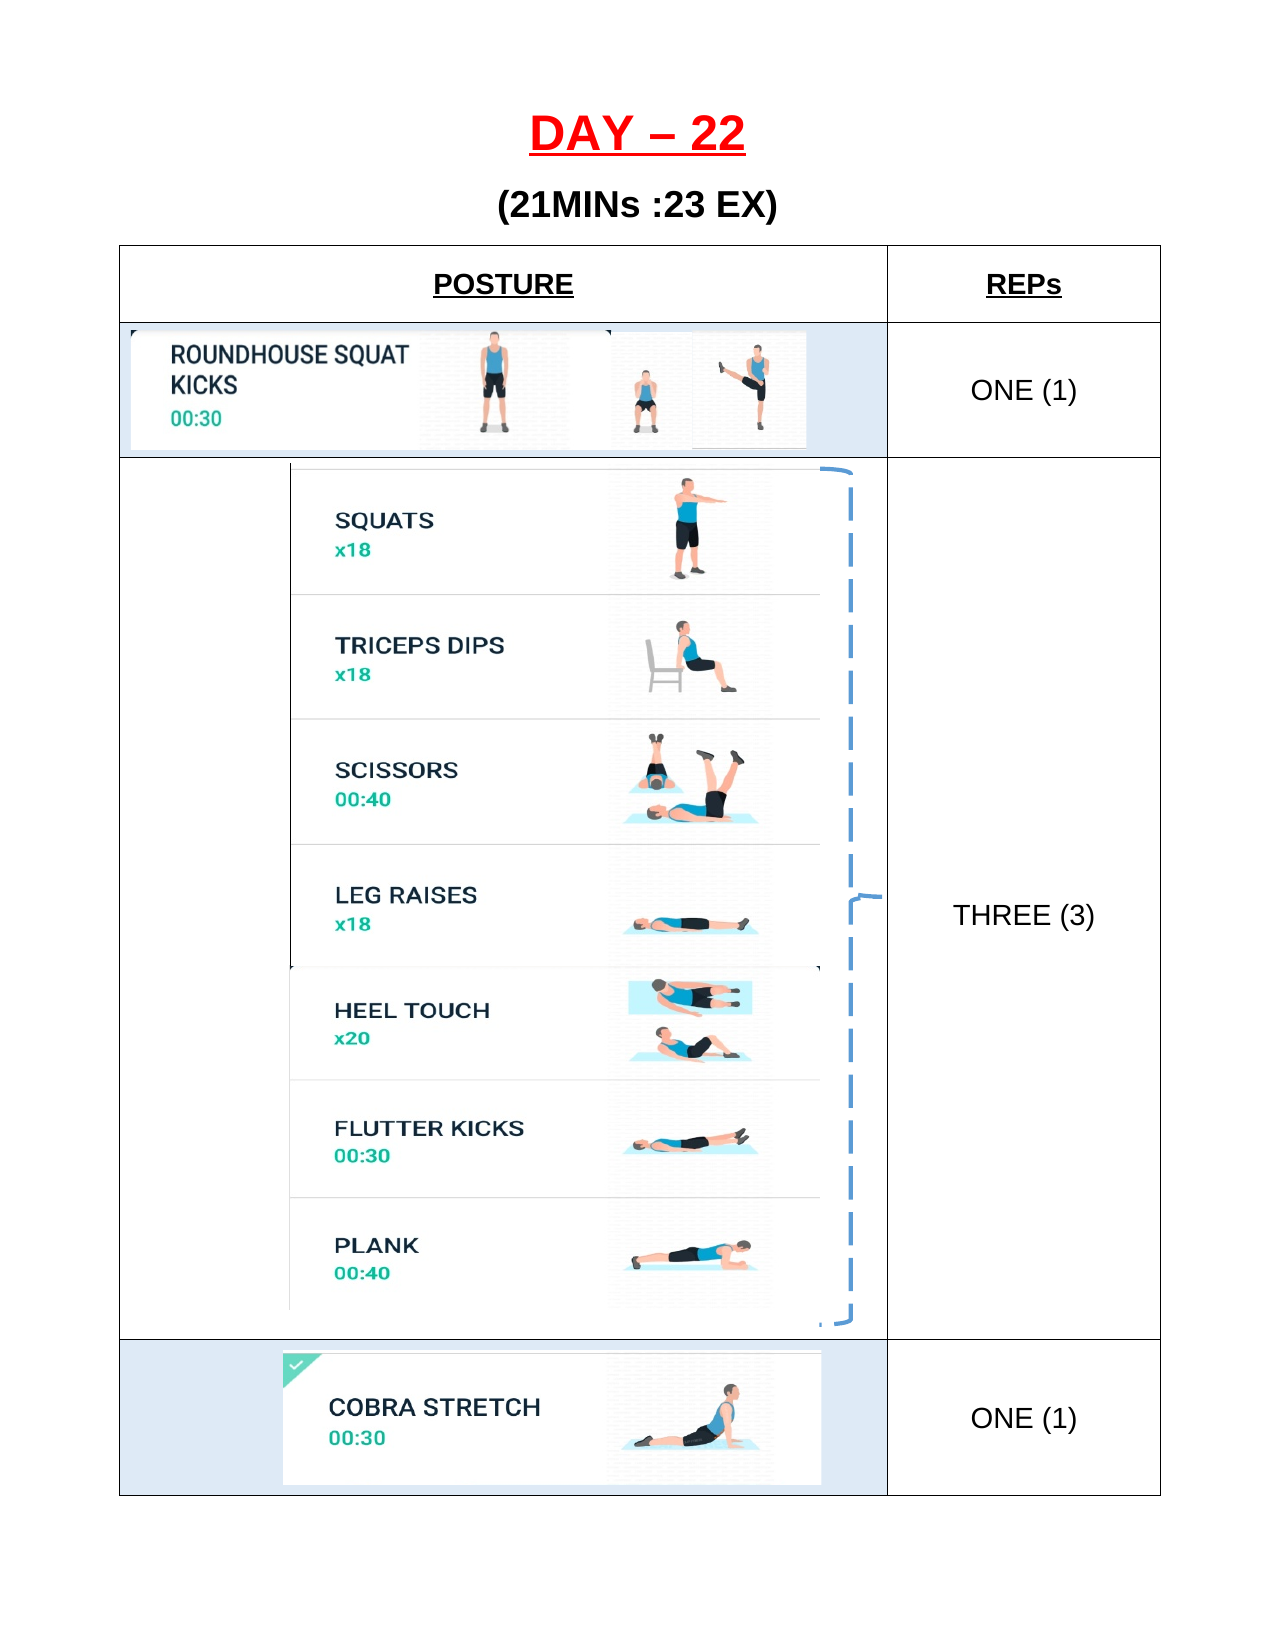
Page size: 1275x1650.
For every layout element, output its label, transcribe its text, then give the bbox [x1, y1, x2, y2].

picture [289, 463, 820, 1310]
table_cell [120, 323, 887, 457]
table_cell ONE (1) [888, 323, 1160, 457]
table_cell ONE (1) [888, 1340, 1160, 1495]
picture [283, 1350, 822, 1485]
table_cell [120, 458, 887, 1339]
text DAY – 22 [150, 103, 1125, 161]
text (21MINs :23 EX) [150, 182, 1125, 225]
table_cell THREE (3) [888, 458, 1160, 1339]
table_header REPs [888, 246, 1160, 322]
table_cell [120, 1340, 887, 1495]
picture [130, 330, 807, 450]
table_header POSTURE [120, 246, 887, 322]
